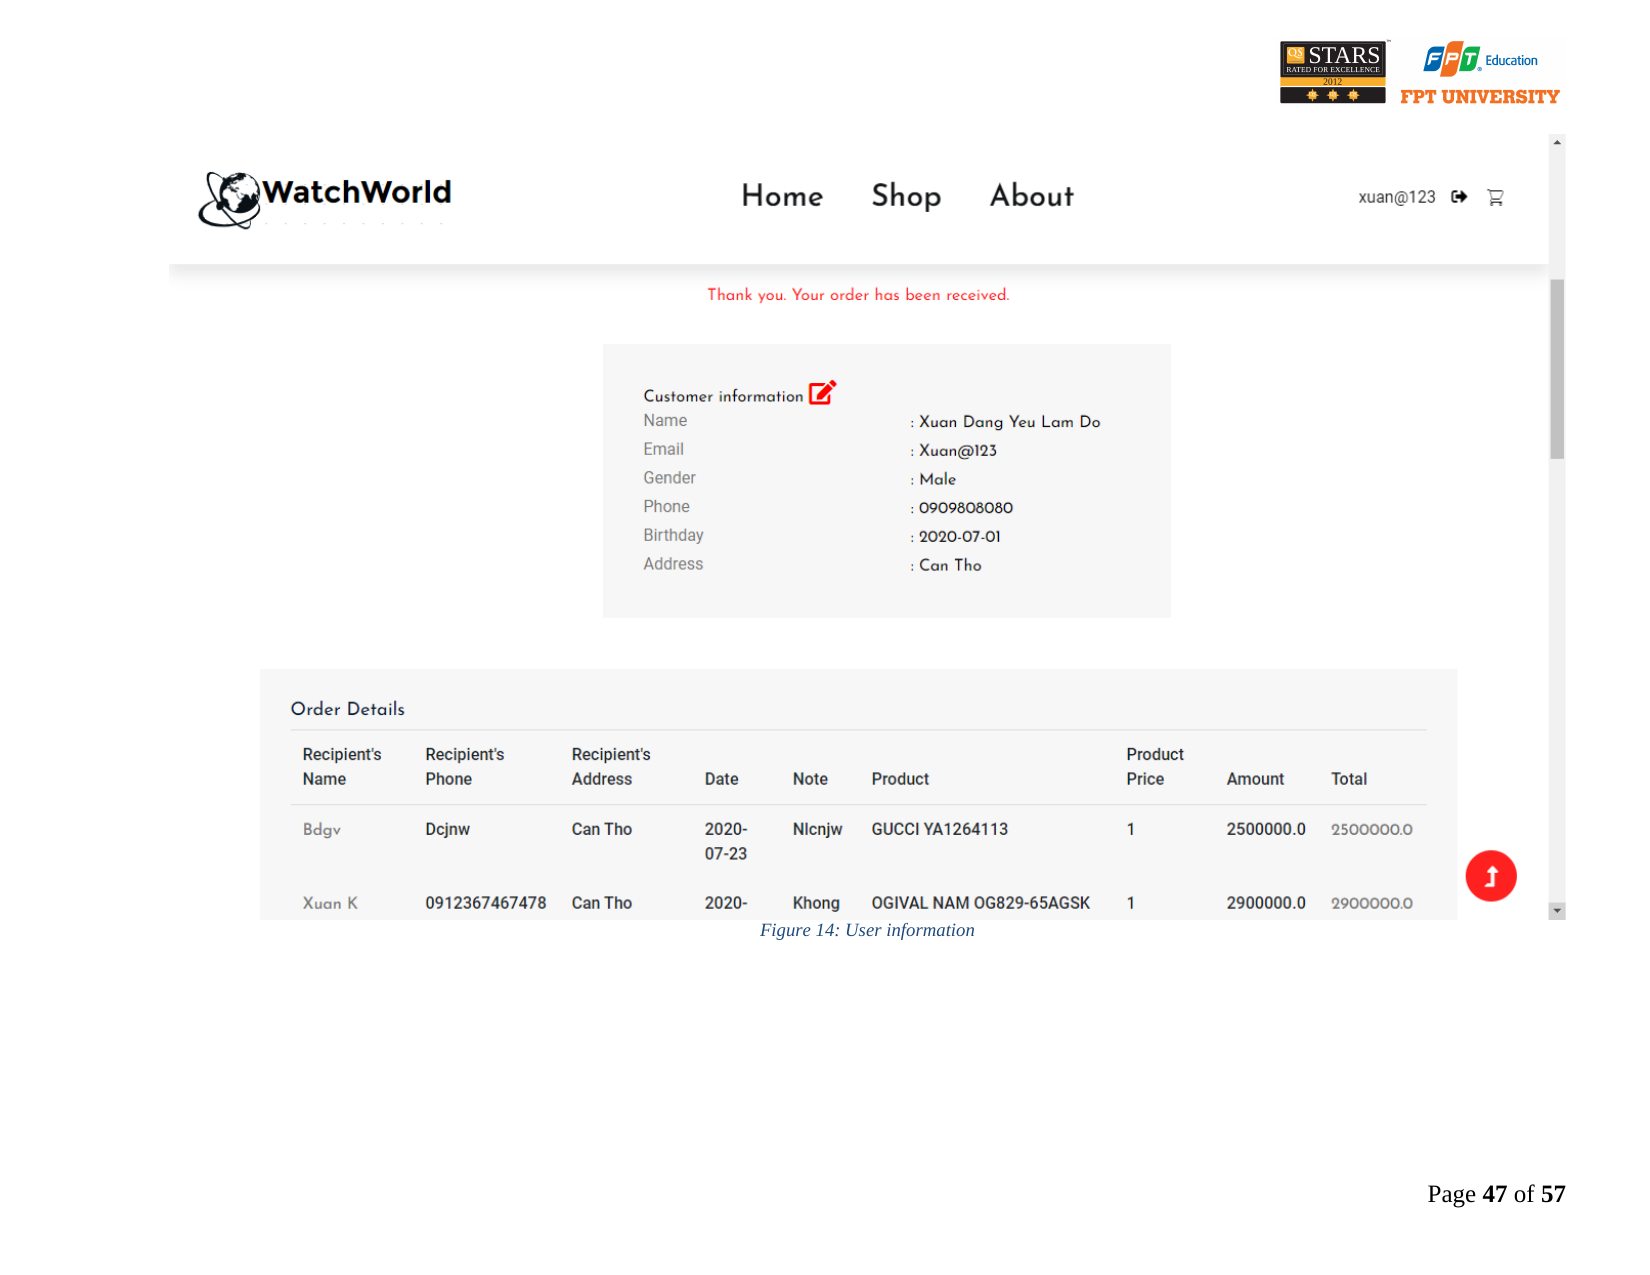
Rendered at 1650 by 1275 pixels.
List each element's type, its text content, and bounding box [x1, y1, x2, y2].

picture [168, 134, 1566, 920]
picture [1274, 37, 1566, 106]
